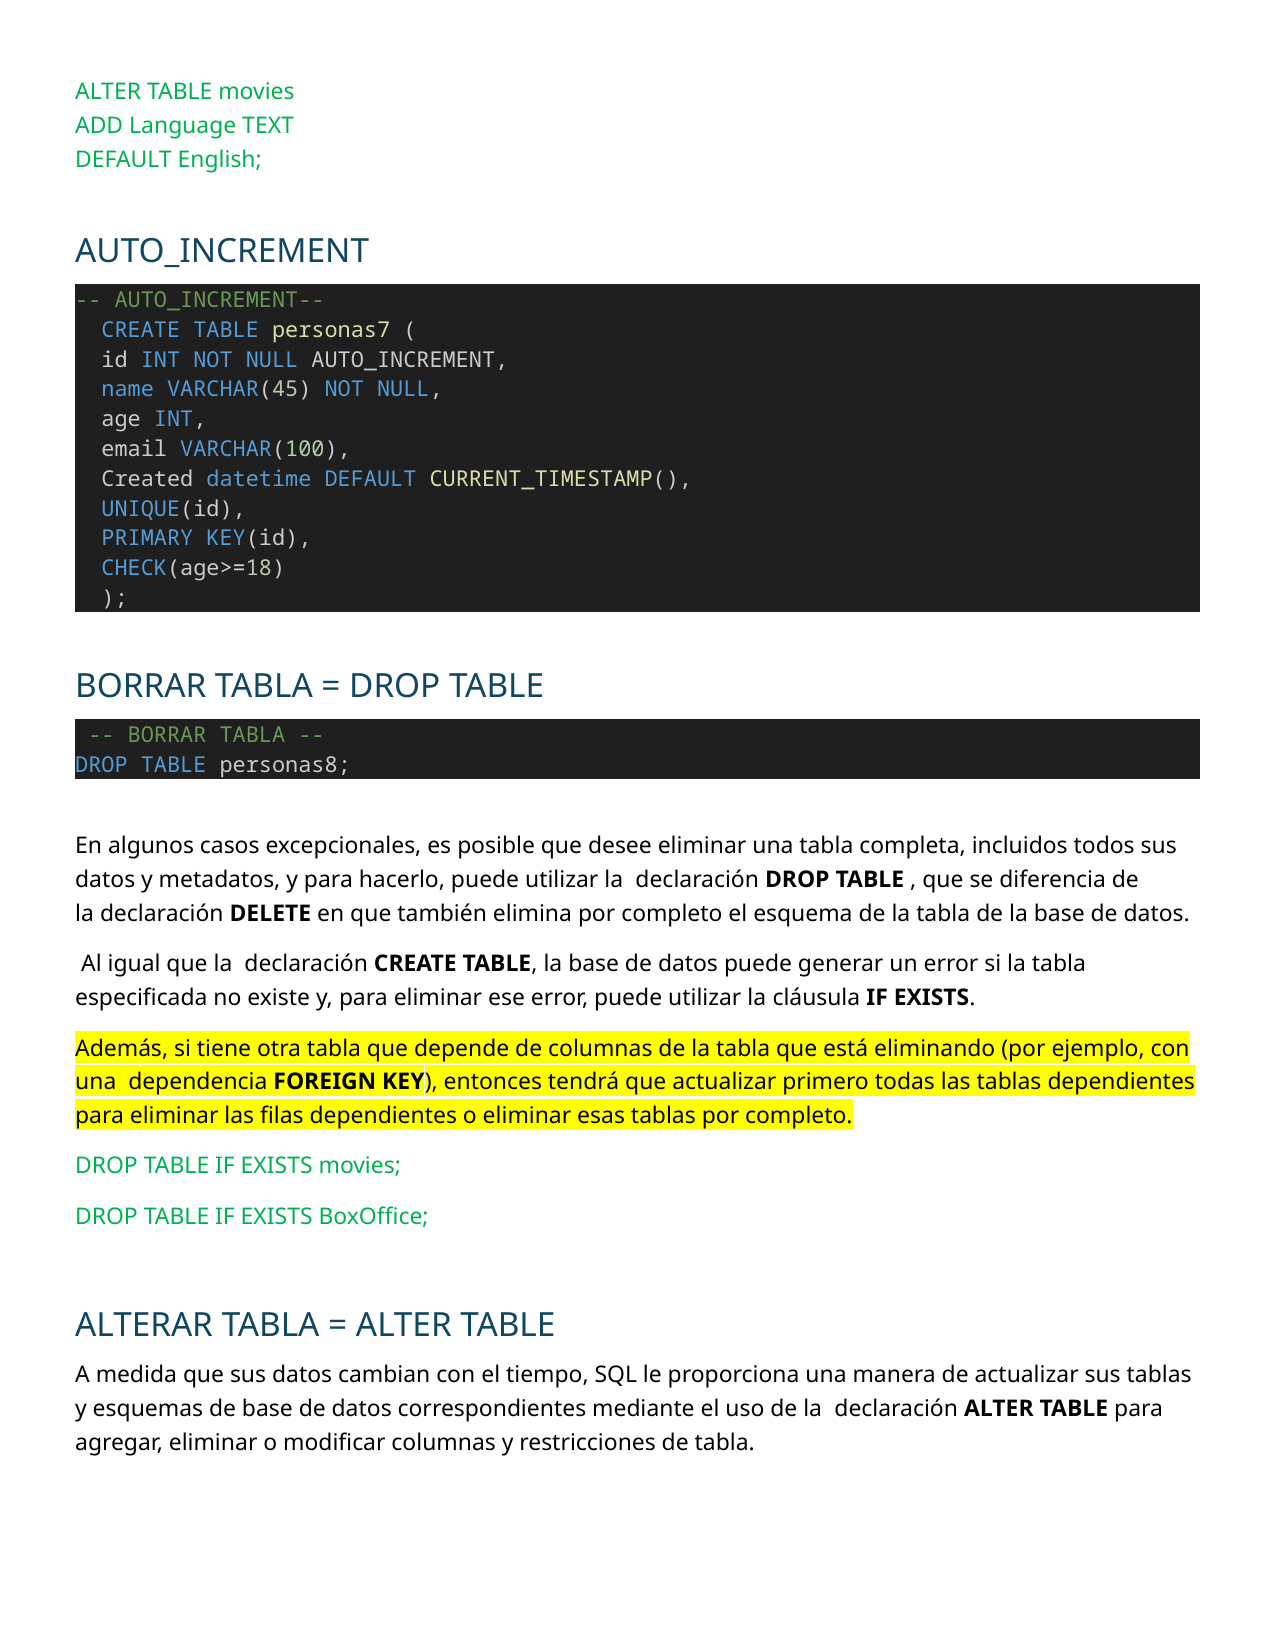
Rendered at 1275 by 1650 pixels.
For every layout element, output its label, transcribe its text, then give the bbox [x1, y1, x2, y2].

text CREATE TABLE personas7 ( [75, 314, 1200, 343]
text ); [75, 582, 1200, 612]
text DROP TABLE IF EXISTS movies; [75, 1149, 1200, 1181]
subtitle ALTERAR TABLA = ALTER TABLE [75, 1301, 1200, 1346]
text DROP TABLE IF EXISTS BoxOffice; [75, 1200, 1200, 1231]
text ADD Language TEXT [75, 109, 1200, 140]
text email VARCHAR(100), [75, 433, 1200, 463]
text DEFAULT English; [75, 142, 1200, 174]
subtitle BORRAR TABLA = DROP TABLE [75, 662, 1200, 707]
subtitle AUTO_INCREMENT [75, 227, 1200, 272]
text UNIQUE(id), [75, 492, 1200, 522]
text DROP TABLE personas8; [75, 749, 1200, 779]
text En algunos casos excepcionales, es posible que desee eliminar una tabla completa, incluidos todos sus datos y metadatos, y para hacerlo, puede utilizar la declaración DROP TABLE , que se diferencia de la declaración DELETE en que también elimina por completo el esquema de la tabla de la base de datos. [75, 829, 1200, 928]
text Al igual que la declaración CREATE TABLE, la base de datos puede generar un error si la tabla especificada no existe y, para eliminar ese error, puede utilizar la cláusula IF EXISTS. [75, 947, 1200, 1012]
text Created datetime DEFAULT CURRENT_TIMESTAMP(), [75, 463, 1200, 492]
text A medida que sus datos cambian con el tiempo, SQL le proporciona una manera de actualizar sus tablas y esquemas de base de datos correspondientes mediante el uso de la declaración ALTER TABLE para agregar, eliminar o modificar columnas y restricciones de tabla. [75, 1358, 1200, 1457]
text Además, si tiene otra tabla que depende de columnas de la tabla que está eliminando (por ejemplo, con una dependencia FOREIGN KEY), entonces tendrá que actualizar primero todas las tablas dependientes para eliminar las filas dependientes o eliminar esas tablas por completo. [75, 1031, 1200, 1130]
text CHECK(age>=18) [75, 552, 1200, 582]
text -- AUTO_INCREMENT-- [75, 284, 1200, 314]
text id INT NOT NULL AUTO_INCREMENT, [75, 343, 1200, 373]
text ALTER TABLE movies [75, 75, 1200, 106]
text age INT, [75, 403, 1200, 433]
text -- BORRAR TABLA -- [75, 719, 1200, 749]
text PRIMARY KEY(id), [75, 522, 1200, 552]
text name VARCHAR(45) NOT NULL, [75, 373, 1200, 403]
